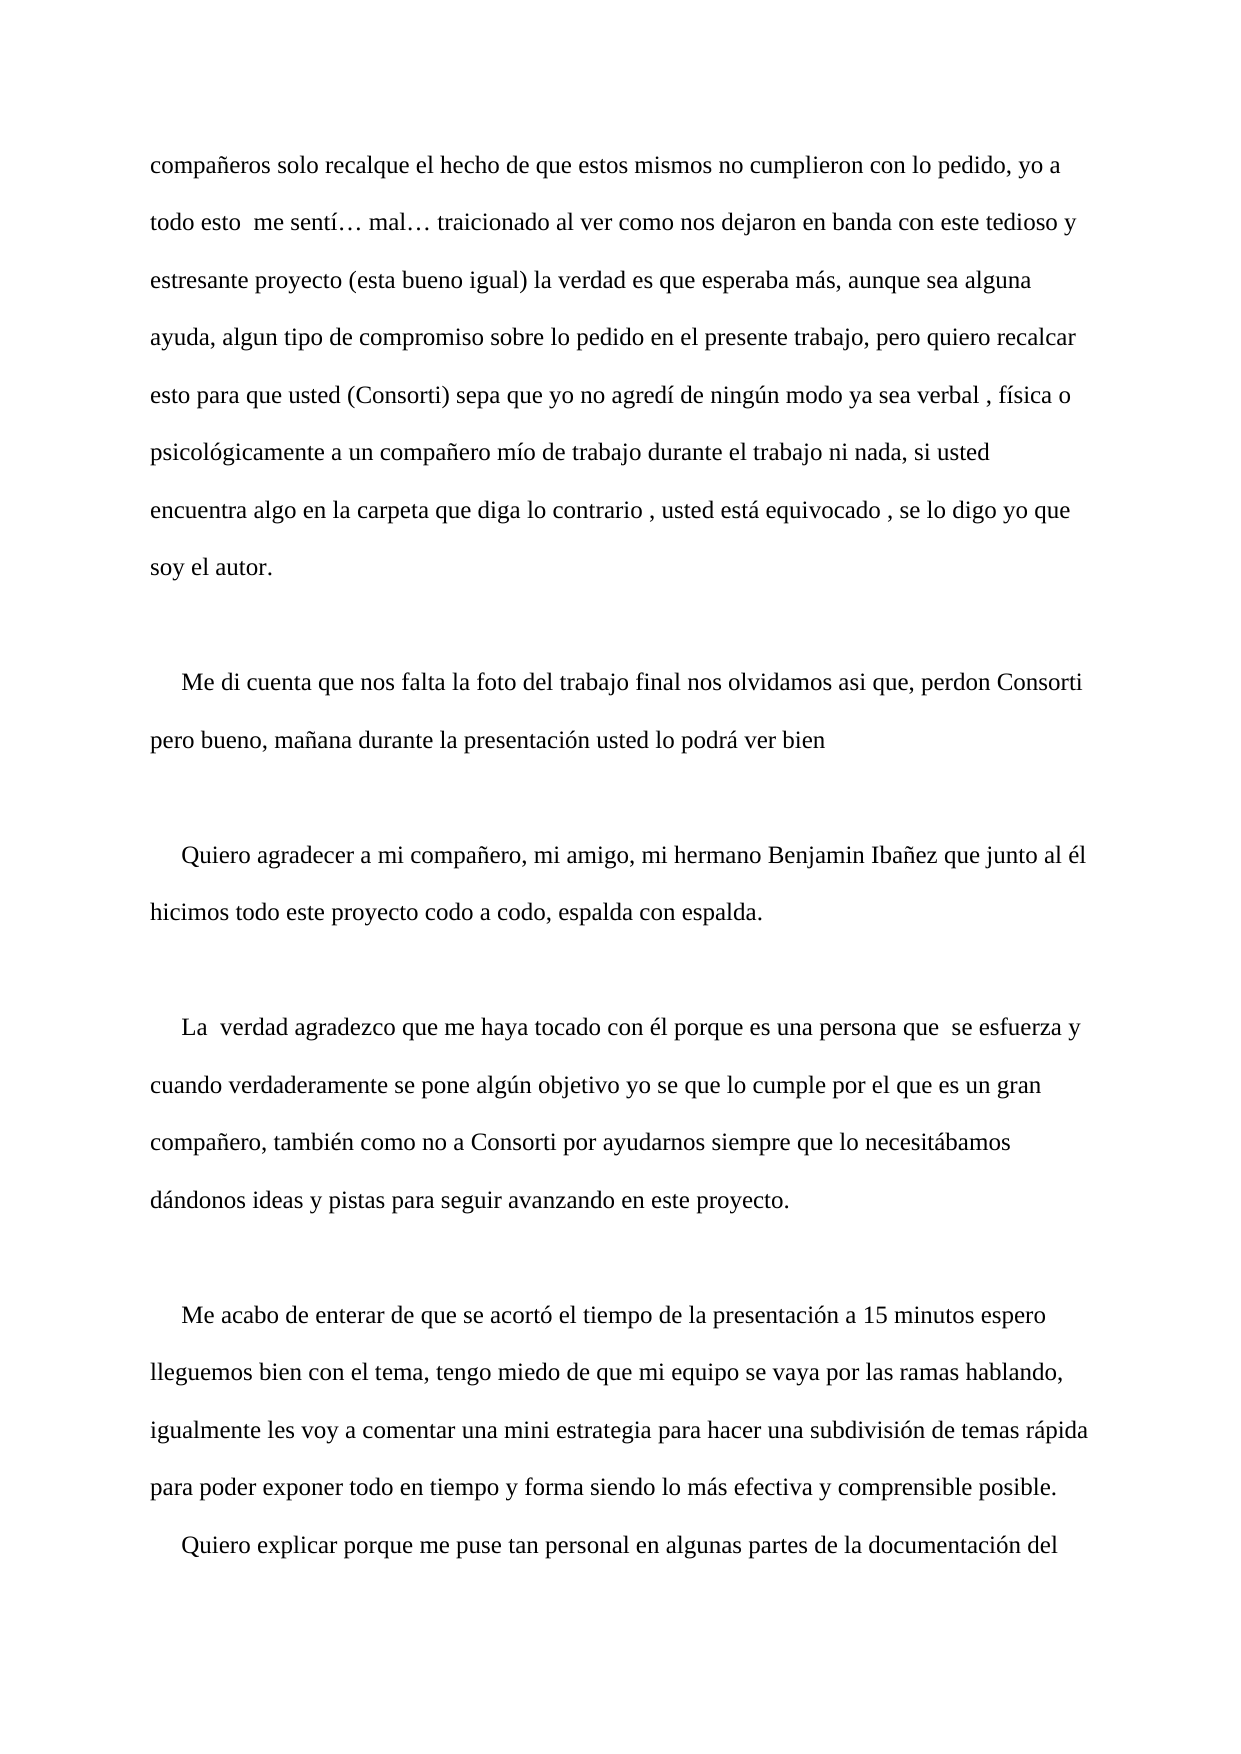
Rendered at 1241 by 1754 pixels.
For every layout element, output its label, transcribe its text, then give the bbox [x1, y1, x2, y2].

text La verdad agradezco que me haya tocado con él porque es una persona que se esfuerza y cuando verdaderamente se pone algún objetivo yo se que lo cumple por el que es un gran compañero, también como no a Consorti por ayudarnos siempre que lo necesitábamos dándonos ideas y pistas para seguir avanzando en este proyecto. [150, 1012, 1090, 1214]
text Me di cuenta que nos falta la foto del trabajo final nos olvidamos asi que, perdon Consorti pero bueno, mañana durante la presentación usted lo podrá ver bien [150, 667, 1090, 754]
text Quiero agradecer a mi compañero, mi amigo, mi hermano Benjamin Ibañez que junto al él hicimos todo este proyecto codo a codo, espalda con espalda. [150, 840, 1090, 926]
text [150, 1530, 1090, 1559]
text Me acabo de enterar de que se acortó el tiempo de la presentación a 15 minutos espero lleguemos bien con el tema, tengo miedo de que mi equipo se vaya por las ramas hablando, igualmente les voy a comentar una mini estrategia para hacer una subdivisión de temas rápida para poder exponer todo en tiempo y forma siendo lo más efectiva y comprensible posible. [150, 1300, 1090, 1501]
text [150, 150, 1090, 581]
